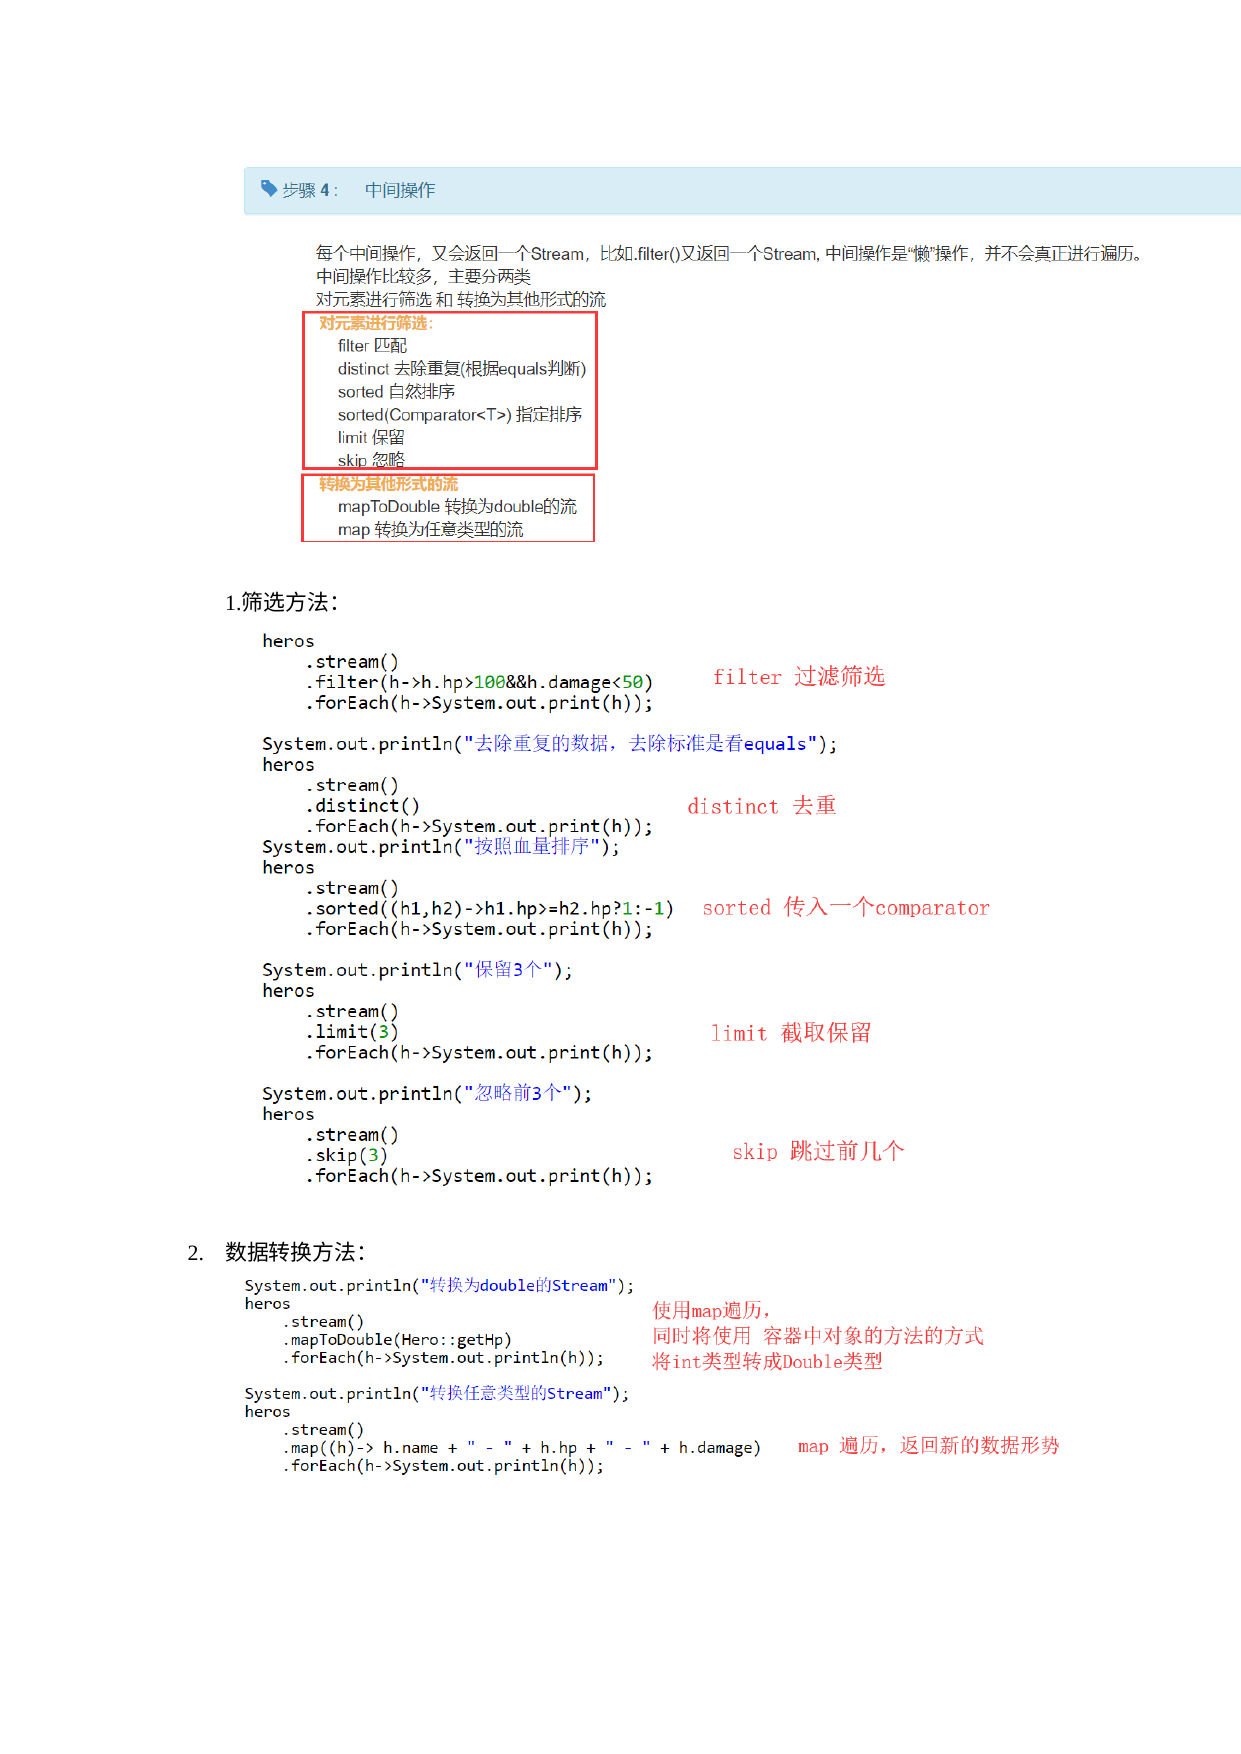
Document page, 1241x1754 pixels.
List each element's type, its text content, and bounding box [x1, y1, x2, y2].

list 数据转换方法： [187, 1234, 1053, 1267]
picture [225, 162, 1241, 542]
list 1.筛选方法： [225, 584, 1053, 617]
picture [225, 617, 1131, 1196]
picture [225, 1267, 1139, 1493]
